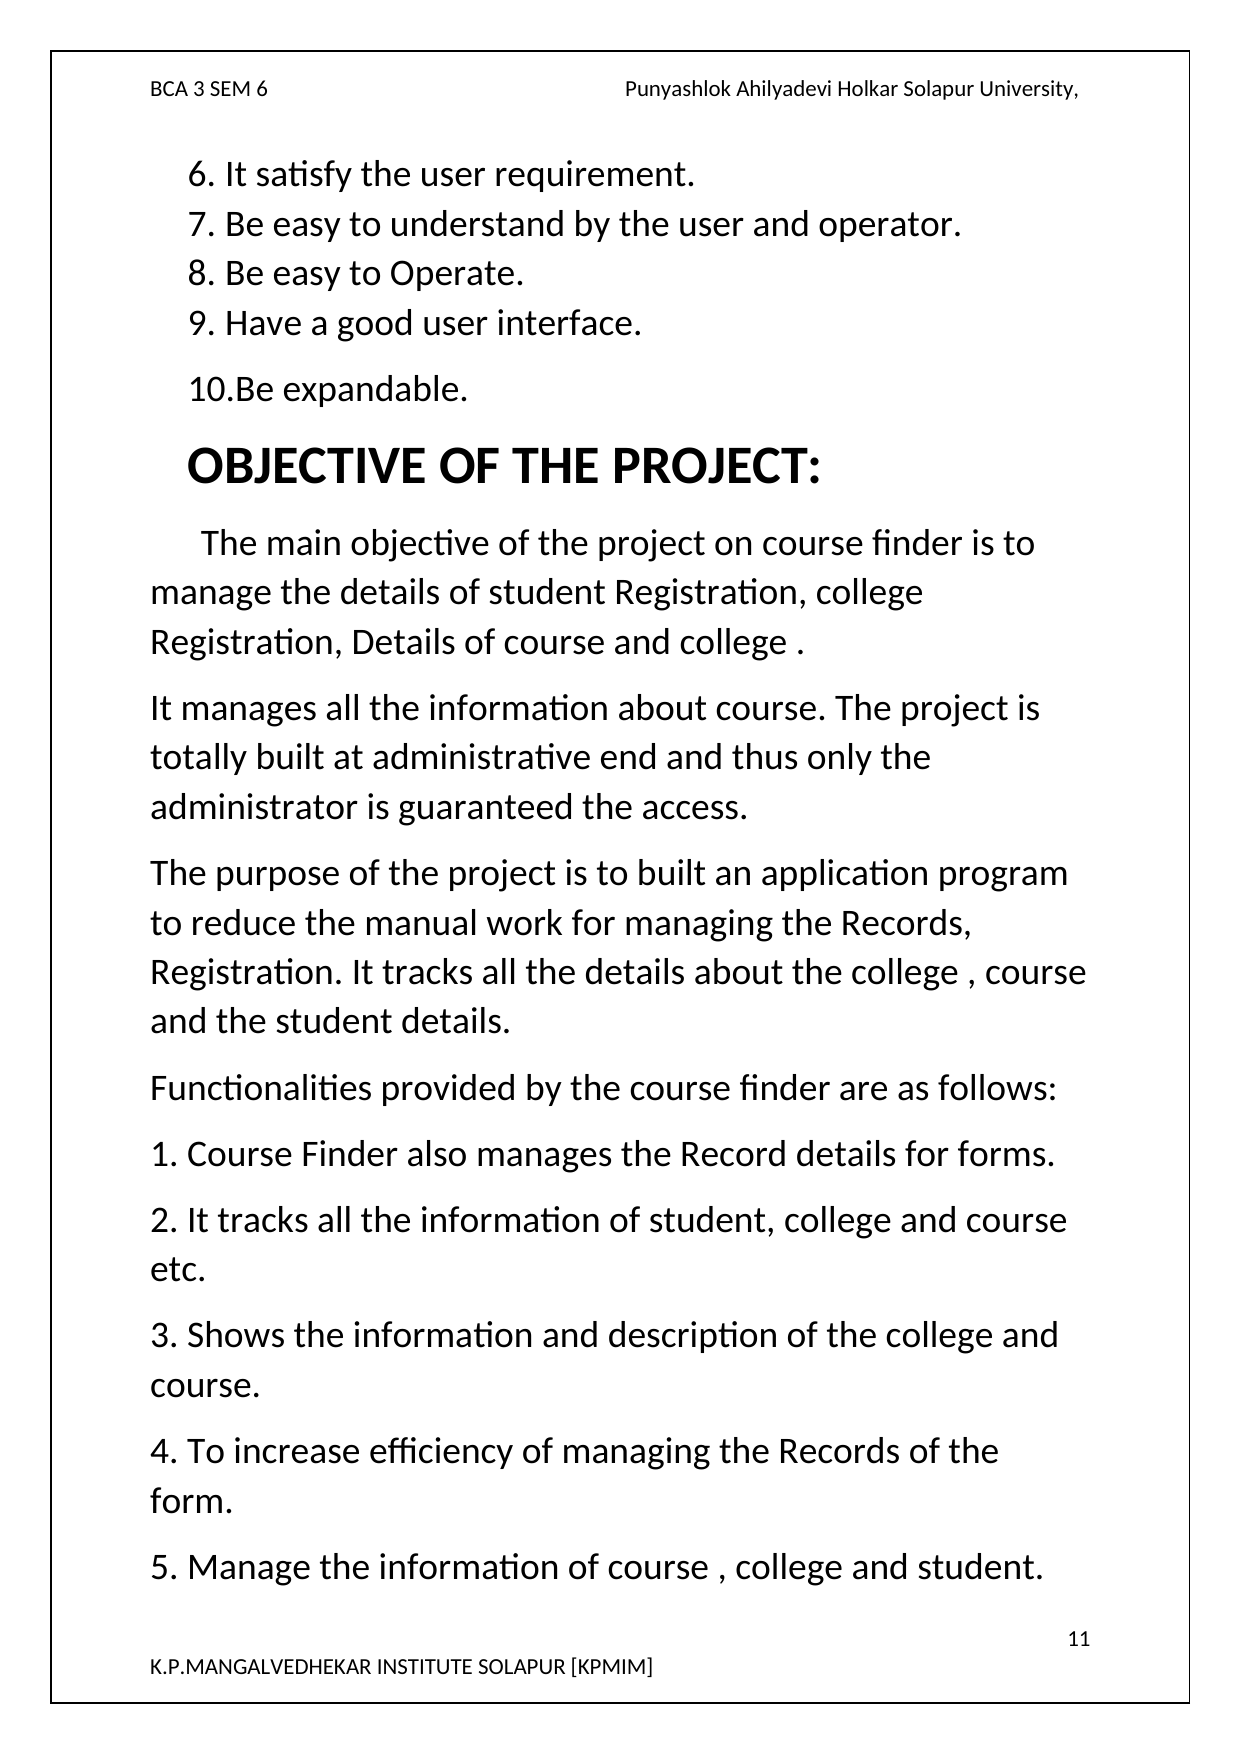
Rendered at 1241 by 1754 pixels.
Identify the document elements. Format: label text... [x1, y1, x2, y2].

list Be easy to understand by the user and operator. [187, 199, 1090, 245]
list Be easy to Operate. [187, 249, 1090, 295]
text 2. It tracks all the information of student, college and course etc. [150, 1196, 1090, 1291]
text 4. To increase efficiency of managing the Records of the form. [150, 1427, 1090, 1522]
list Have a good user interface. [187, 298, 1090, 344]
list It satisfy the user requirement. [187, 150, 1090, 196]
text The main objective of the project on course finder is to manage the details of student Registration, college Registration, Details of course and college . [150, 519, 1090, 663]
text 5. Manage the information of course , college and student. [150, 1543, 1090, 1588]
text The purpose of the project is to built an application program to reduce the manual work for managing the Records, Registration. It tracks all the details about the college , course and the student details. [150, 849, 1090, 1043]
text It manages all the information about course. The project is totally built at administrative end and thus only the administrator is guaranteed the access. [150, 684, 1090, 829]
text OBJECTIVE OF THE PROJECT: [187, 431, 1090, 497]
text 10.Be expandable. [187, 364, 1090, 410]
text Functionalities provided by the course finder are as follows: [150, 1063, 1090, 1109]
text 1. Course Finder also manages the Record details for forms. [150, 1130, 1090, 1176]
text 3. Shows the information and description of the college and course. [150, 1311, 1090, 1407]
